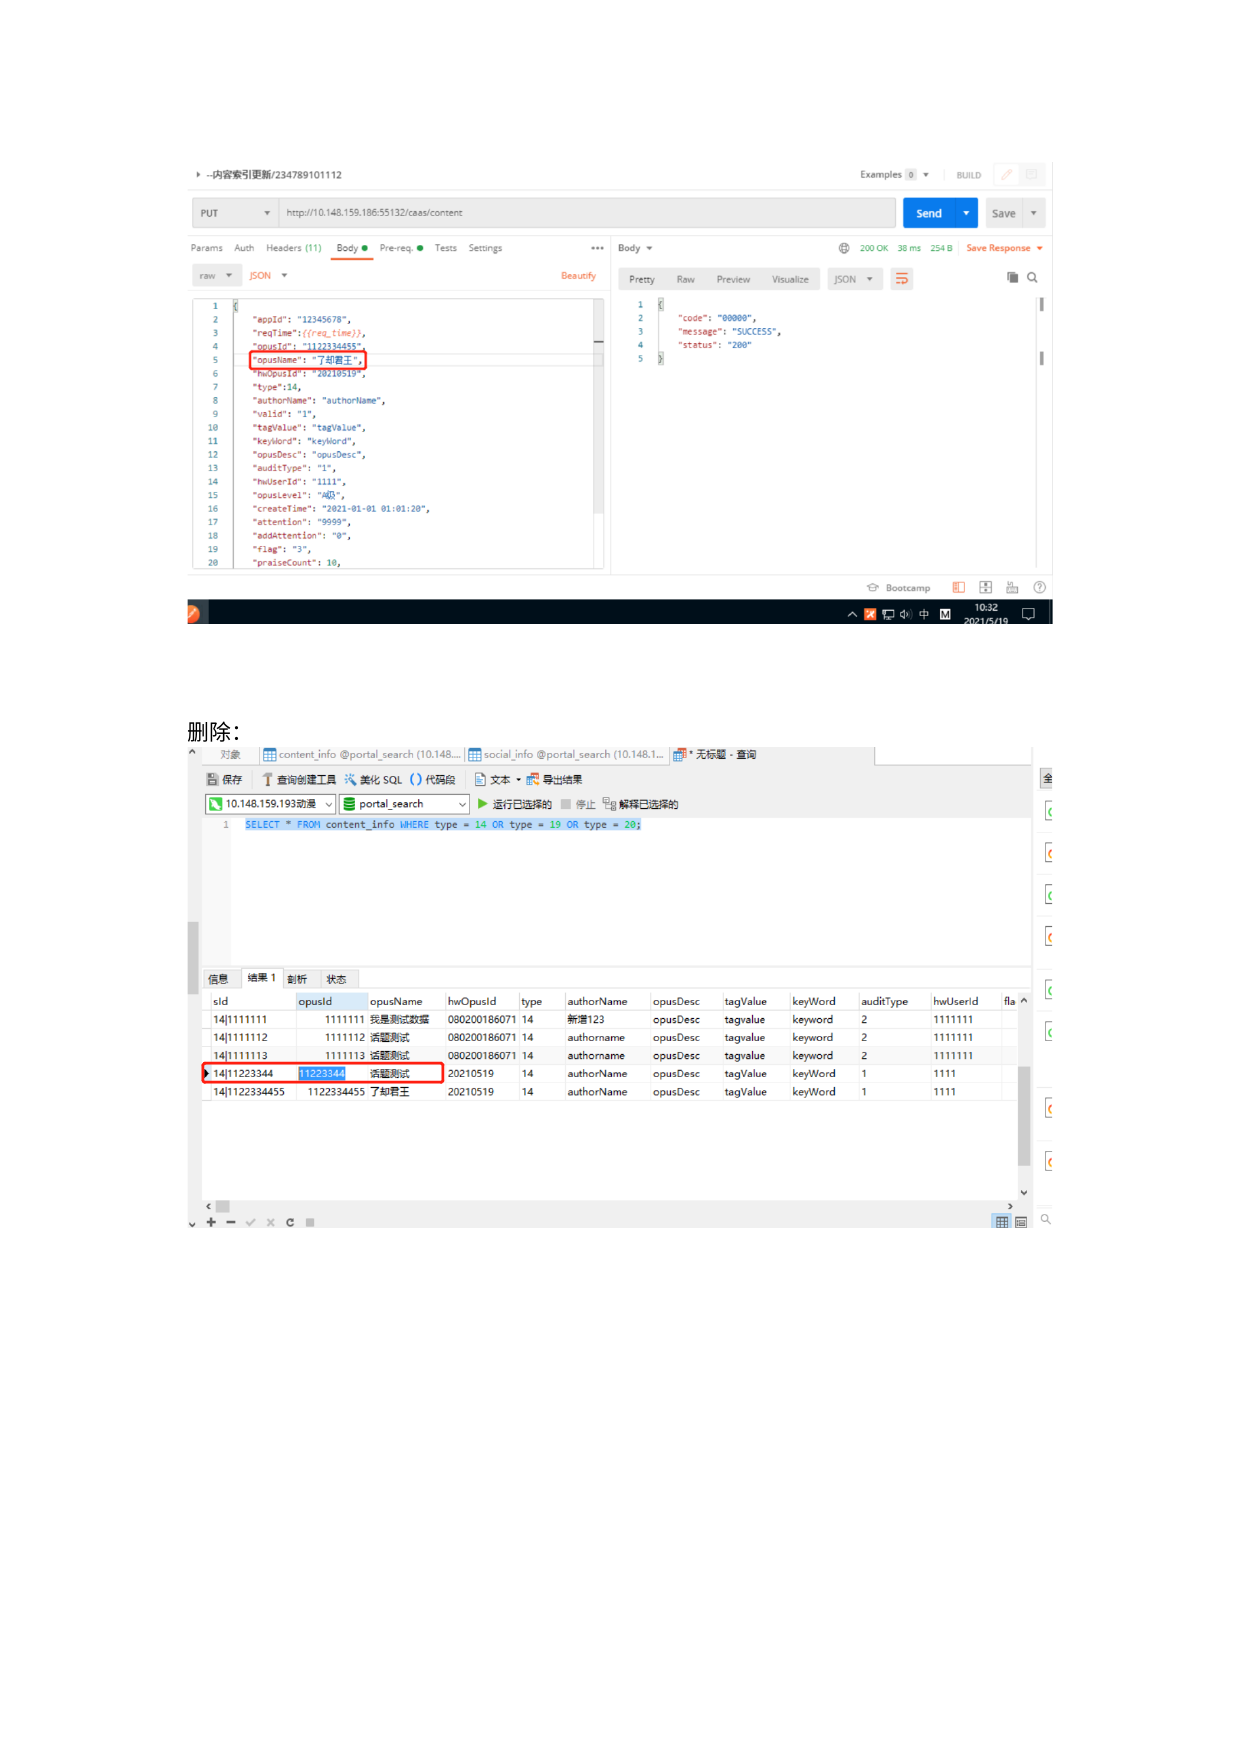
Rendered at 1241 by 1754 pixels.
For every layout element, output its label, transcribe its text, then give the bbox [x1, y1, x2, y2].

picture [187, 162, 1053, 624]
text 删除： [187, 714, 1053, 747]
picture [187, 747, 1053, 1228]
